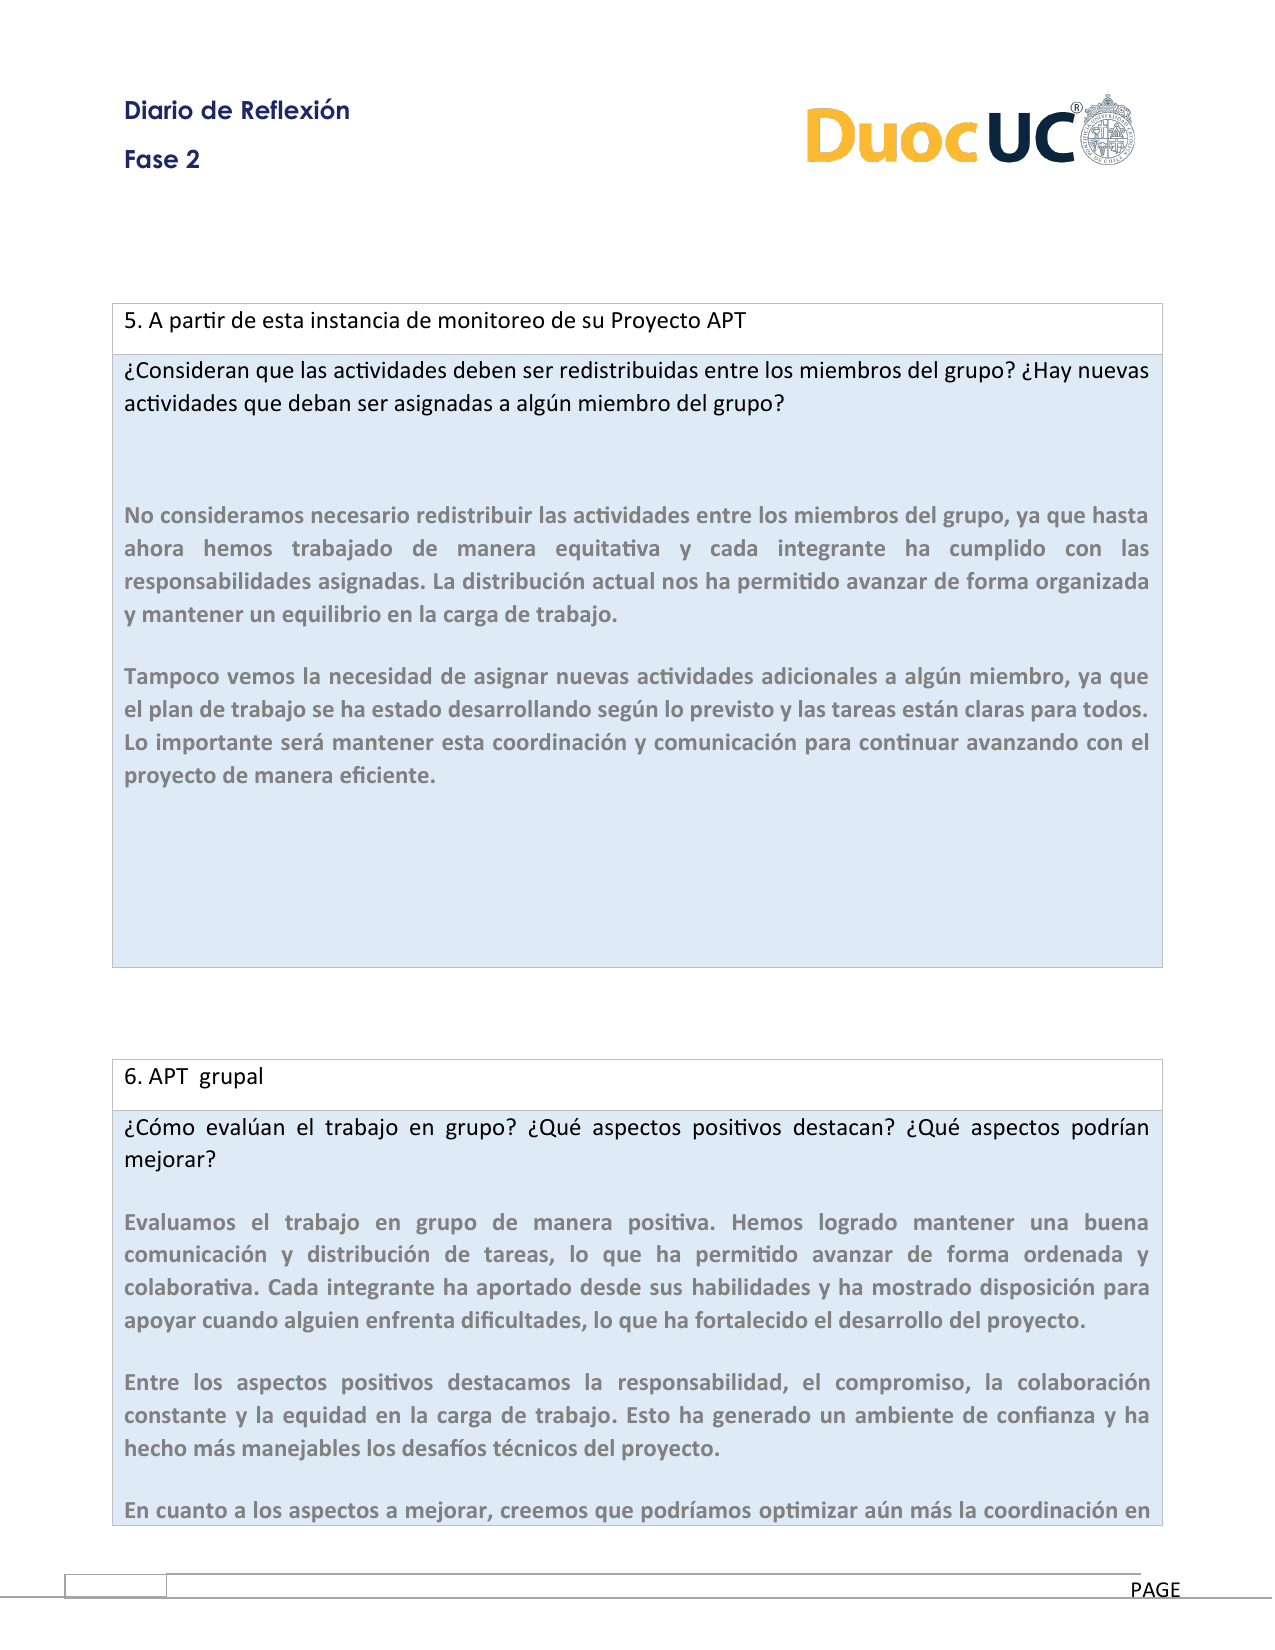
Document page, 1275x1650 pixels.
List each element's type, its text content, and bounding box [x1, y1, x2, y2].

table_cell ¿Consideran que las actividades deben ser redistribuidas entre los miembros del grupo? ¿Hay nuevas actividades que deban ser asignadas a algún miembro del grupo? No consideramos necesario redistribuir las actividades entre los miembros del grupo, ya que hasta ahora hemos trabajado de manera equitativa y cada integrante ha cumplido con las responsabilidades asignadas. La distribución actual nos ha permitido avanzar de forma organizada y mantener un equilibrio en la carga de trabajo. Tampoco vemos la necesidad de asignar nuevas actividades adicionales a algún miembro, ya que el plan de trabajo se ha estado desarrollando según lo previsto y las tareas están claras para todos. Lo importante será mantener esta coordinación y comunicación para continuar avanzando con el proyecto de manera eficiente. [113, 355, 1162, 967]
table_header 5. A partir de esta instancia de monitoreo de su Proyecto APT [113, 304, 1162, 354]
picture [807, 94, 1135, 165]
table_header 6. APT grupal [113, 1060, 1162, 1110]
